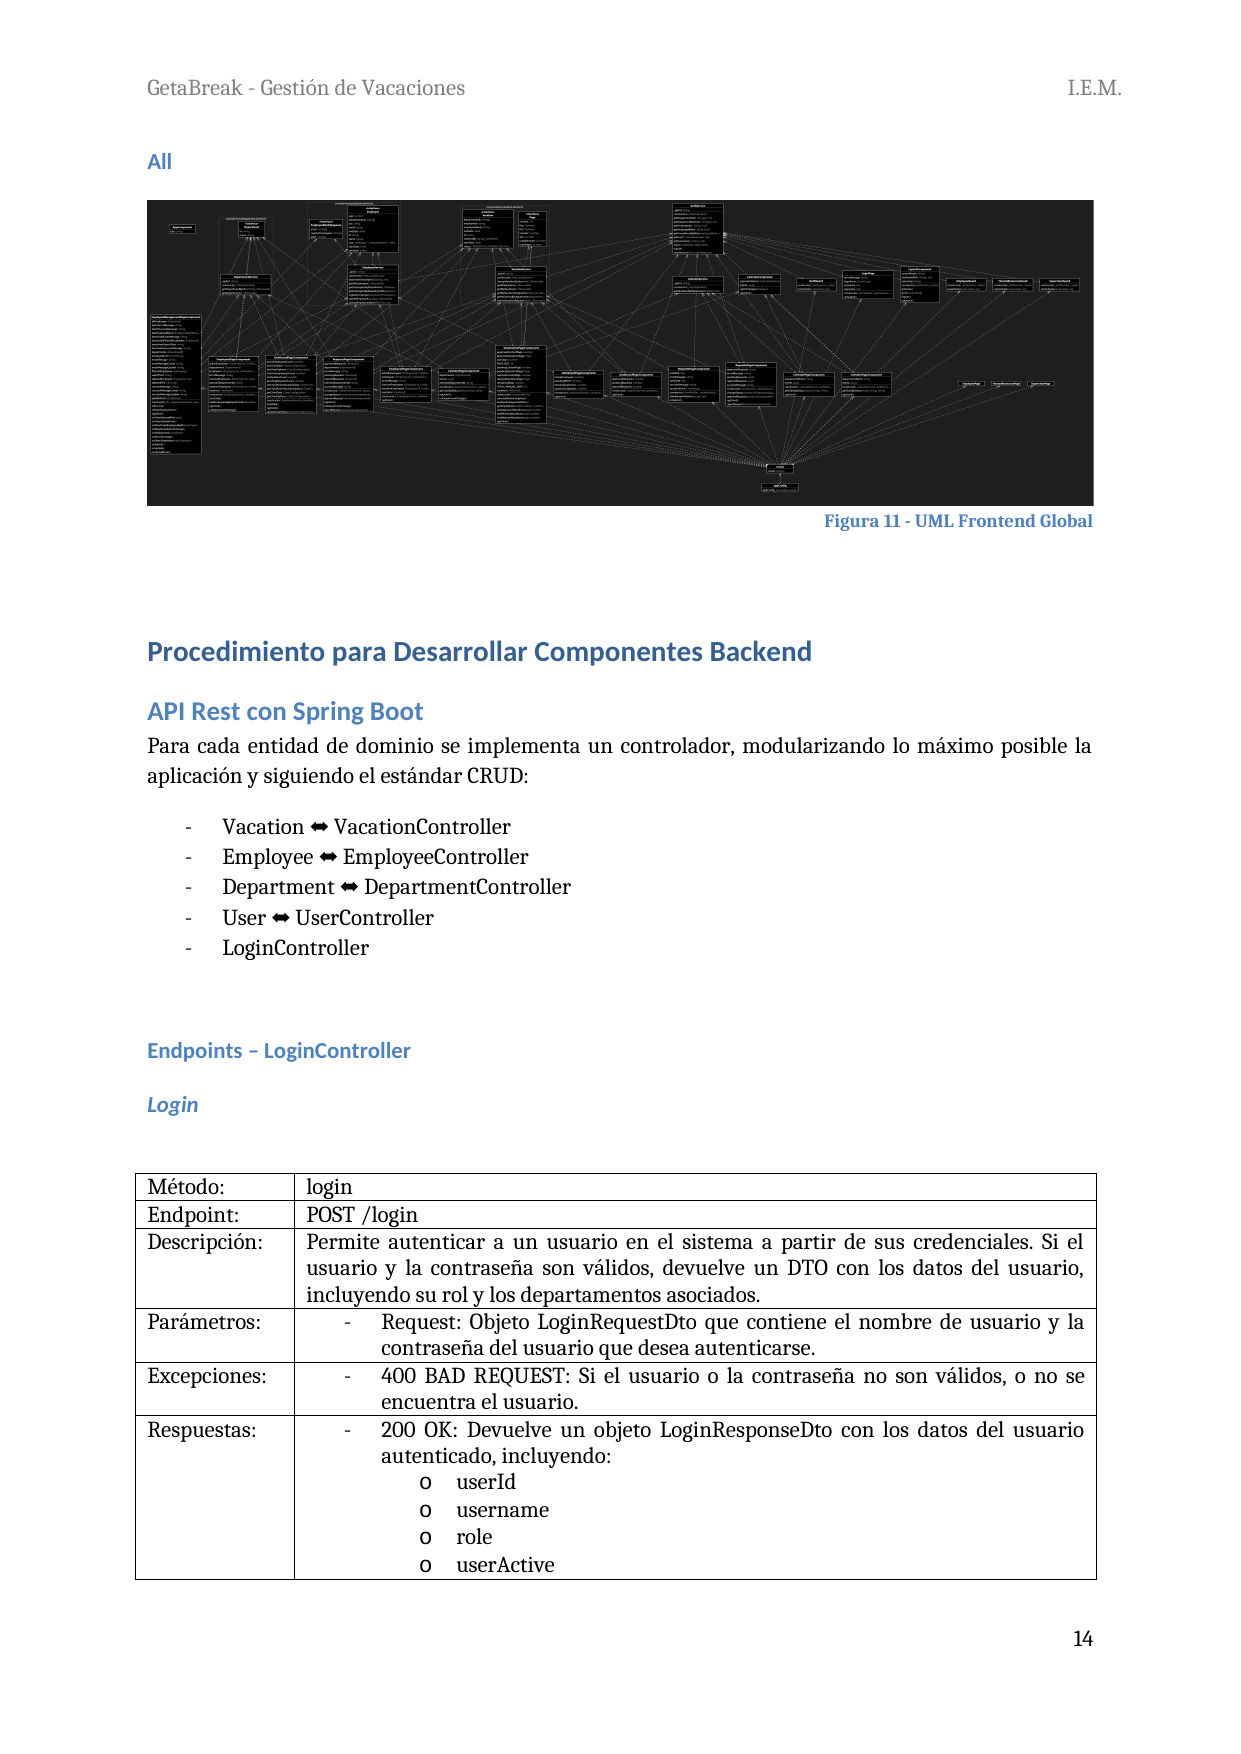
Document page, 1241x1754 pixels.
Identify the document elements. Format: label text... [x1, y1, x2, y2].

subtitle Procedimiento para Desarrollar Componentes Backend [147, 633, 1093, 668]
table_cell Descripción: [136, 1229, 294, 1308]
subtitle API Rest con Spring Boot [147, 694, 1093, 728]
list Vacation ⬌ VacationController [184, 814, 1093, 840]
picture [147, 200, 1094, 506]
subtitle Endpoints – LoginController [147, 1037, 1093, 1065]
table_header Método: [136, 1174, 294, 1200]
table_cell Excepciones: [136, 1363, 294, 1415]
table_cell Permite autenticar a un usuario en el sistema a partir de sus credenciales. Si el usuario y la contraseña son válidos, devuelve un DTO con los datos del usuario, incluyendo su rol y los departamentos asociados. [295, 1229, 1096, 1308]
table_cell Request: Objeto LoginRequestDto que contiene el nombre de usuario y la contraseña del usuario que desea autenticarse. [295, 1309, 1096, 1362]
list Employee ⬌ EmployeeController [184, 844, 1093, 870]
table_cell Respuestas: [136, 1416, 294, 1579]
table_cell Parámetros: [136, 1309, 294, 1362]
subtitle All [147, 147, 1093, 175]
list LoginController [184, 934, 1093, 961]
table_header login [295, 1174, 1096, 1200]
text Para cada entidad de dominio se implementa un controlador, modularizando lo máximo posible la aplicación y siguiendo el estándar CRUD: [147, 732, 1093, 789]
table_cell POST /login [295, 1201, 1096, 1228]
text Figura 11 - UML Frontend Global [147, 510, 1093, 532]
table_cell Endpoint: [136, 1201, 294, 1228]
list Department ⬌ DepartmentController [184, 874, 1093, 901]
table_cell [295, 1416, 1096, 1579]
subtitle Login [147, 1090, 1093, 1118]
table_cell 400 BAD REQUEST: Si el usuario o la contraseña no son válidos, o no se encuentra el usuario. [295, 1363, 1096, 1415]
list User ⬌ UserController [184, 904, 1093, 931]
